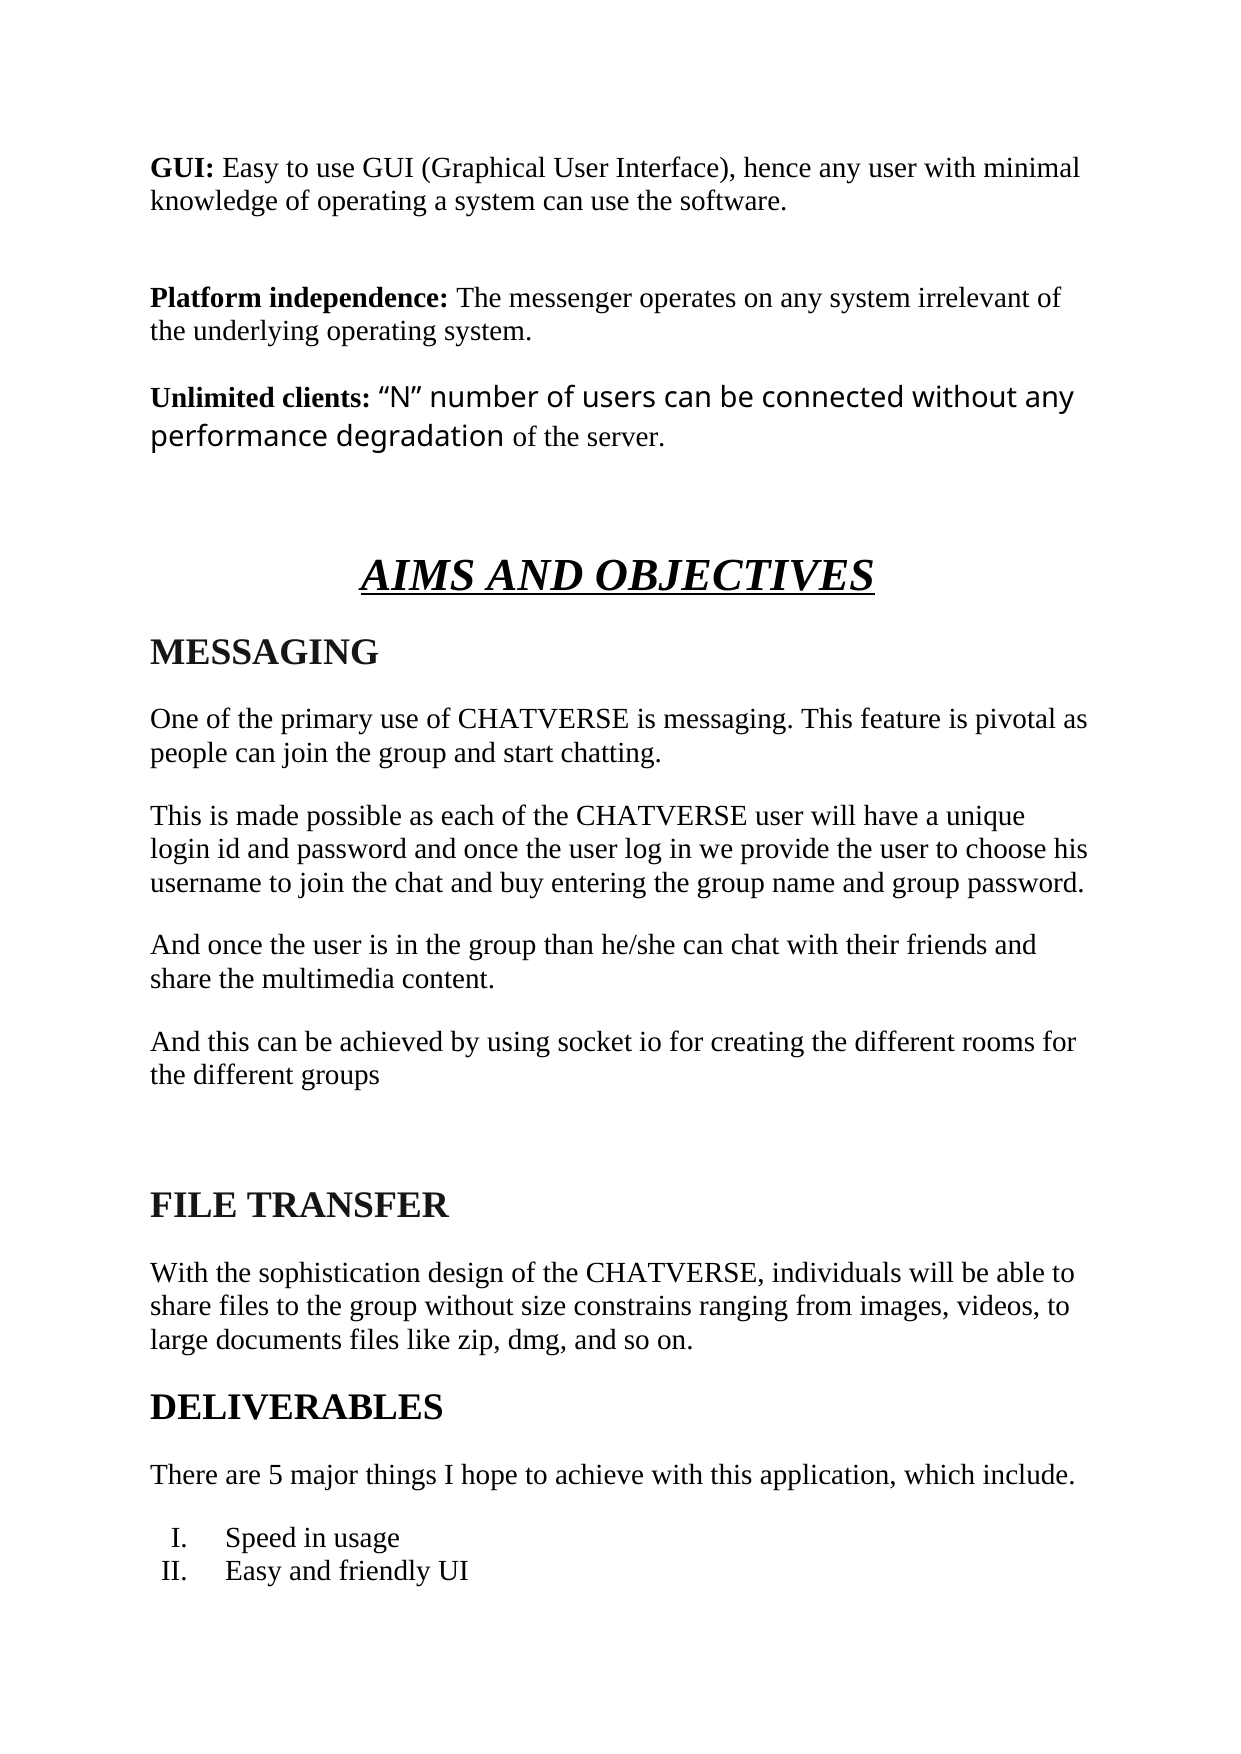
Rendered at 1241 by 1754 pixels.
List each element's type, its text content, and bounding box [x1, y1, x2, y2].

text MESSAGING [150, 629, 1090, 672]
text DELIVERABLES [150, 1385, 1090, 1428]
text FILE TRANSFER [150, 1183, 1090, 1226]
text One of the primary use of CHATVERSE is messaging. This feature is pivotal as people can join the group and start chatting. [150, 701, 1090, 768]
text There are 5 major things I hope to achieve with this application, which include. [150, 1457, 1090, 1491]
text AIMS AND OBJECTIVES [150, 547, 1090, 600]
list Speed in usage [187, 1520, 1090, 1553]
text Platform independence: The messenger operates on any system irrelevant of the underlying operating system. [150, 246, 1090, 347]
text With the sophistication design of the CHATVERSE, individuals will be able to share files to the group without size constrains ranging from images, videos, to large documents files like zip, dmg, and so on. [150, 1255, 1090, 1356]
list Easy and friendly UI [187, 1553, 1090, 1587]
text And this can be achieved by using socket io for creating the different rooms for the different groups [150, 1024, 1090, 1091]
text This is made possible as each of the CHATVERSE user will have a unique login id and password and once the user log in we provide the user to choose his username to join the chat and buy entering the group name and group password. [150, 798, 1090, 898]
text Unlimited clients: “N” number of users can be connected without any performance degradation of the server. [150, 376, 1090, 455]
text And once the user is in the group than he/she can chat with their friends and share the multimedia content. [150, 927, 1090, 994]
text GUI: Easy to use GUI (Graphical User Interface), hence any user with minimal knowledge of operating a system can use the software. [150, 150, 1090, 217]
